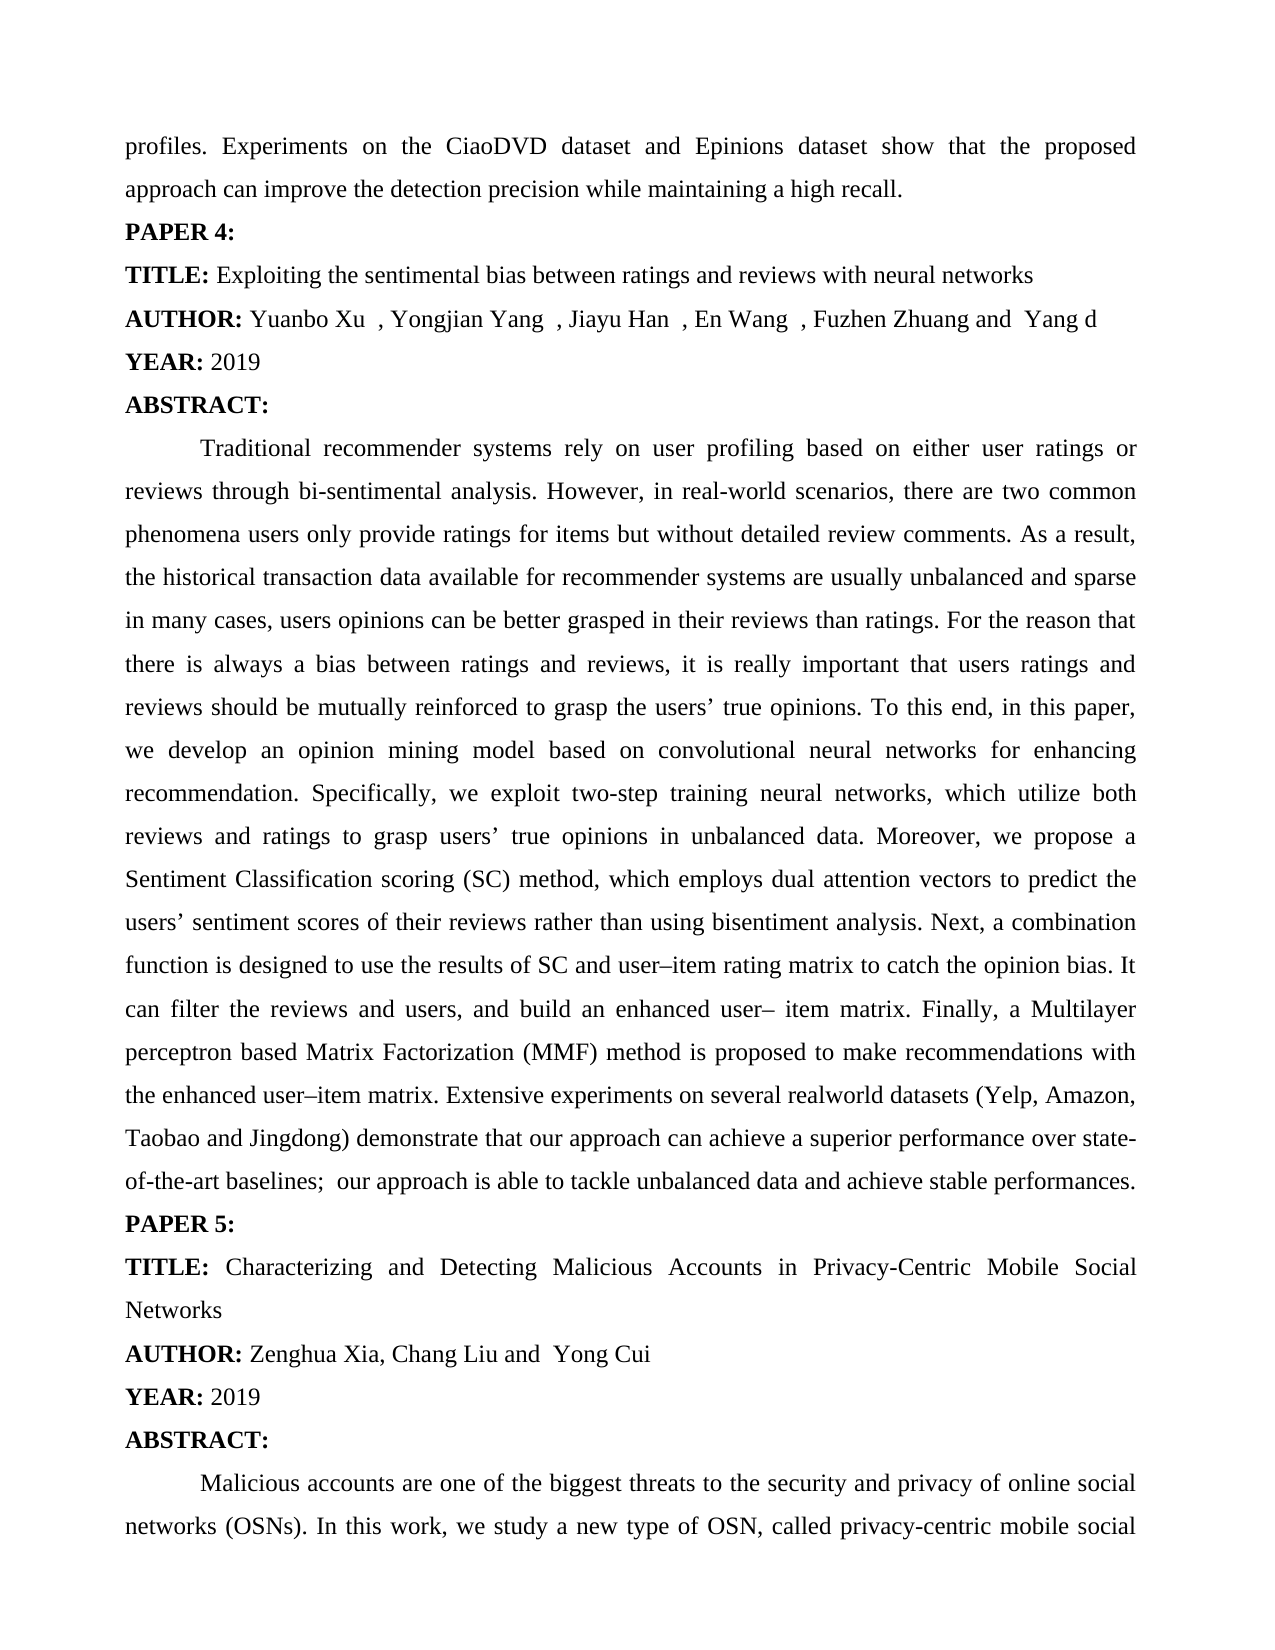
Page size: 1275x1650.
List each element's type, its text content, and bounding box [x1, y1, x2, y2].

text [125, 1468, 1137, 1540]
text ABSTRACT: [125, 1425, 1137, 1454]
text TITLE: Exploiting the sentimental bias between ratings and reviews with neural networks [125, 261, 1137, 289]
text Traditional recommender systems rely on user profiling based on either user ratings or reviews through bi-sentimental analysis. However, in real-world scenarios, there are two common phenomena users only provide ratings for items but without detailed review comments. As a result, the historical transaction data available for recommender systems are usually unbalanced and sparse in many cases, users opinions can be better grasped in their reviews than ratings. For the reason that there is always a bias between ratings and reviews, it is really important that users ratings and reviews should be mutually reinforced to grasp the users’ true opinions. To this end, in this paper, we develop an opinion mining model based on convolutional neural networks for enhancing recommendation. Specifically, we exploit two-step training neural networks, which utilize both reviews and ratings to grasp users’ true opinions in unbalanced data. Moreover, we propose a Sentiment Classification scoring (SC) method, which employs dual attention vectors to predict the users’ sentiment scores of their reviews rather than using bisentiment analysis. Next, a combination function is designed to use the results of SC and user–item rating matrix to catch the opinion bias. It can filter the reviews and users, and build an enhanced user– item matrix. Finally, a Multilayer perceptron based Matrix Factorization (MMF) method is proposed to make recommendations with the enhanced user–item matrix. Extensive experiments on several realworld datasets (Yelp, Amazon, Taobao and Jingdong) demonstrate that our approach can achieve a superior performance over state-of-the-art baselines; our approach is able to tackle unbalanced data and achieve stable performances. [125, 433, 1137, 1195]
text AUTHOR: Zenghua Xia, Chang Liu and Yong Cui [125, 1339, 1137, 1367]
text TITLE: Characterizing and Detecting Malicious Accounts in Privacy-Centric Mobile Social Networks [125, 1252, 1137, 1324]
text YEAR: 2019 [125, 347, 1137, 376]
text ABSTRACT: [125, 390, 1137, 419]
text YEAR: 2019 [125, 1382, 1137, 1411]
text AUTHOR: Yuanbo Xu , Yongjian Yang , Jiayu Han , En Wang , Fuzhen Zhuang and Yang d [125, 304, 1137, 332]
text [125, 131, 1137, 203]
text PAPER 4: [125, 217, 1137, 246]
text PAPER 5: [125, 1209, 1137, 1238]
